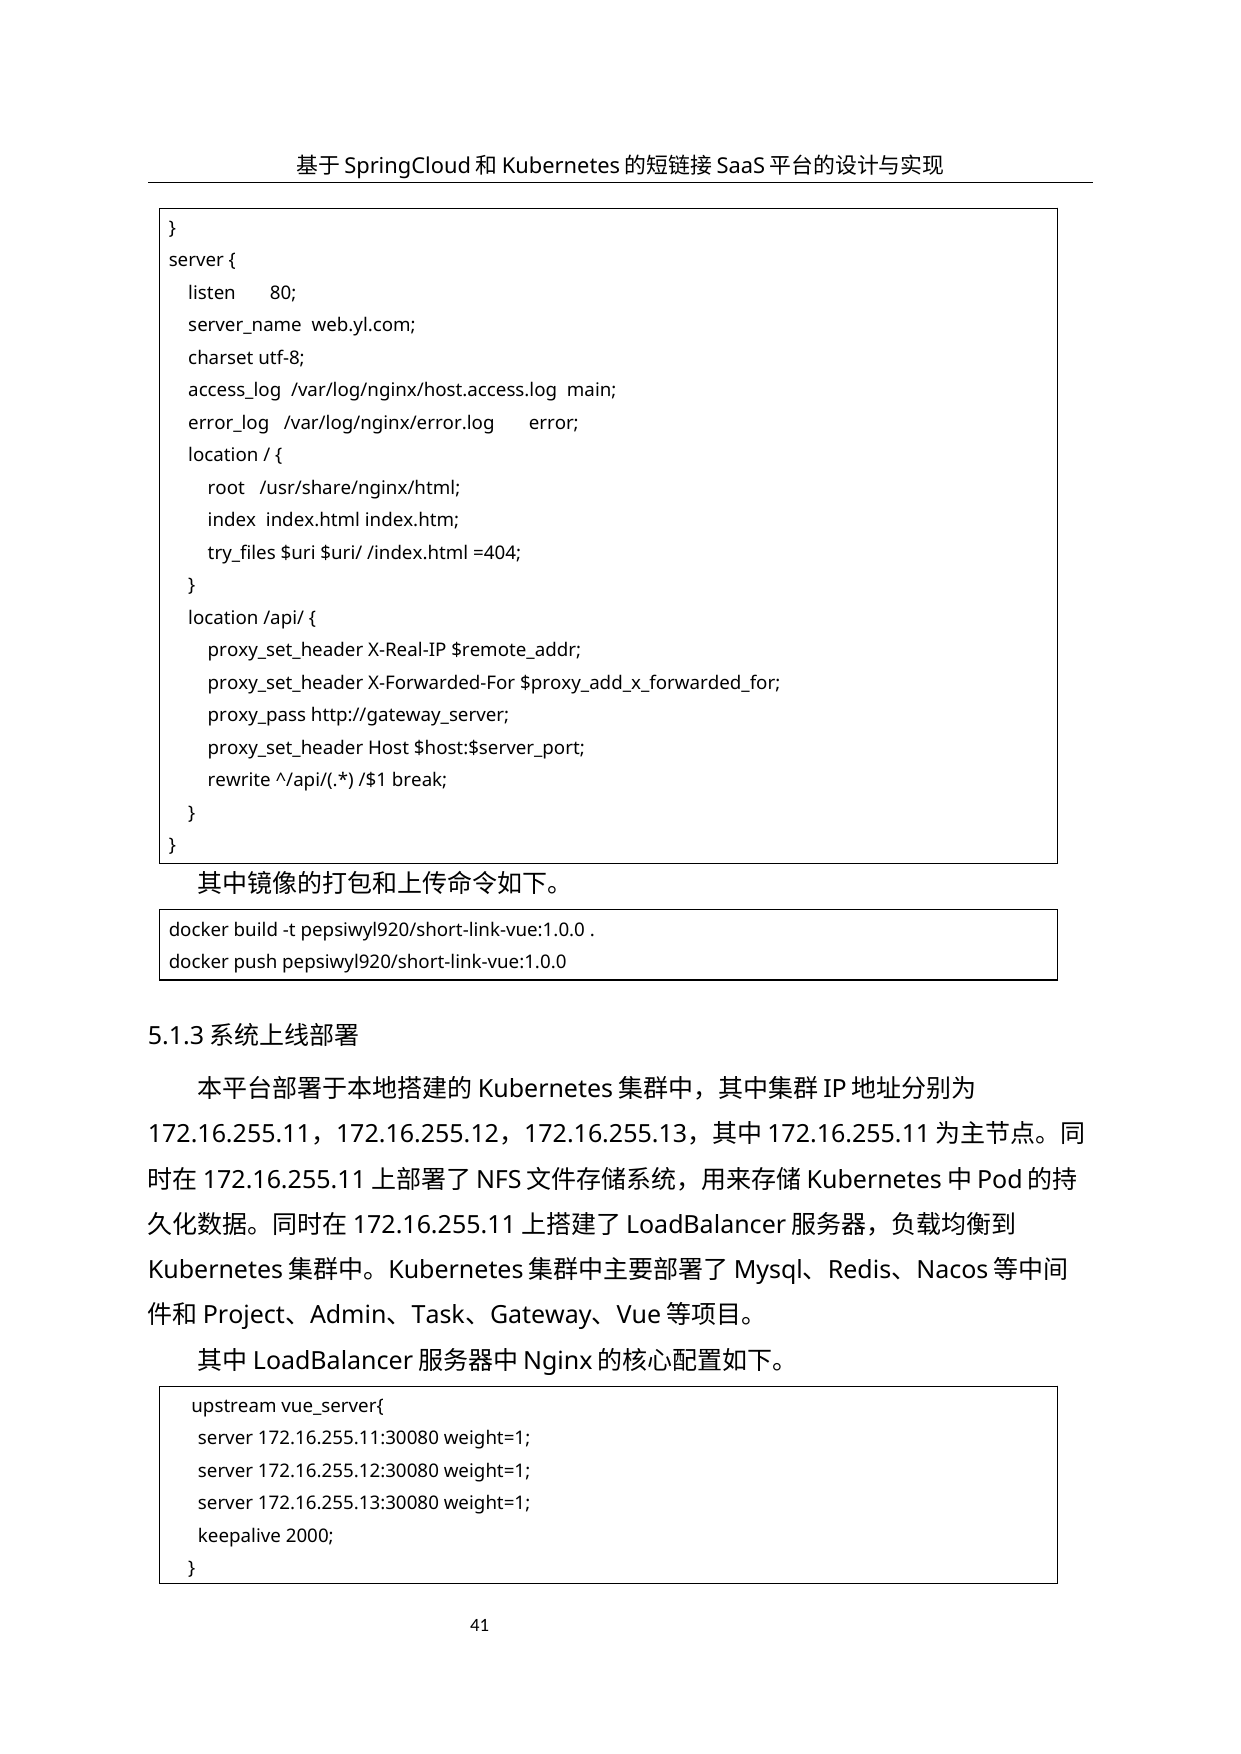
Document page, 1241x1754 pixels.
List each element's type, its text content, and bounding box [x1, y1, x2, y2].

text 其中LoadBalancer服务器中Nginx的核心配置如下。 [148, 1340, 1093, 1377]
subtitle 5.1.3系统上线部署 [148, 1001, 1093, 1066]
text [160, 1387, 1057, 1583]
text 本平台部署于本地搭建的Kubernetes集群中，其中集群IP地址分别为172.16.255.11，172.16.255.12，172.16.255.13，其中172.16.255.11为主节点。同时在172.16.255.11上部署了NFS文件存储系统，用来存储Kubernetes中Pod的持久化数据。同时在172.16.255.11上搭建了LoadBalancer服务器，负载均衡到Kubernetes集群中。Kubernetes集群中主要部署了Mysql、Redis、Nacos等中间件和Project、Admin、Task、Gateway、Vue等项目。 [148, 1068, 1093, 1331]
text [160, 209, 1057, 863]
text 其中镜像的打包和上传命令如下。 [148, 864, 1093, 900]
text docker build -t pepsiwyl920/short-link-vue:1.0.0 . docker push pepsiwyl920/short-link-vue:1.0.0 [160, 910, 1057, 979]
